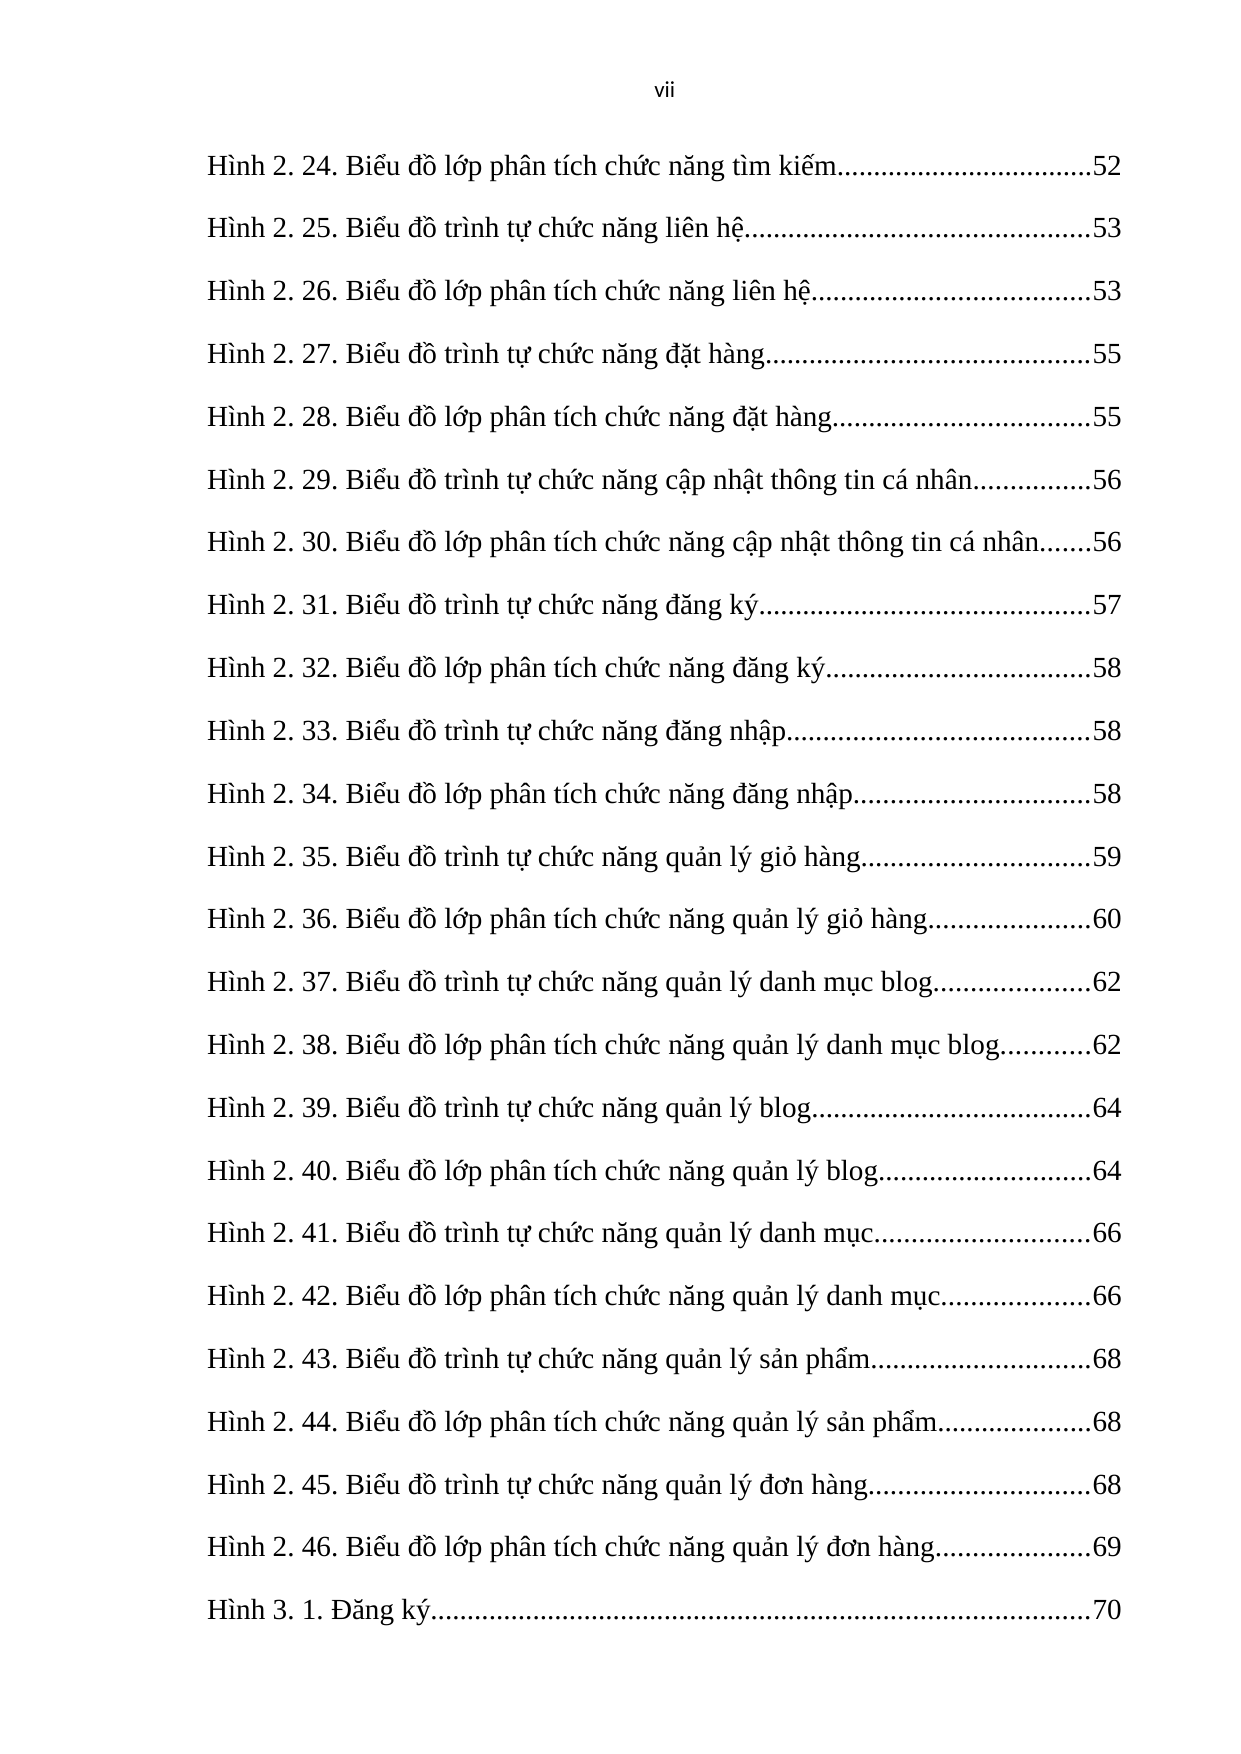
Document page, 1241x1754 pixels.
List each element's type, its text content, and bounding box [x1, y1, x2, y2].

text Hình 2. 38. Biểu đồ lớp phân tích chức năng quản lý danh mục blog 62 [207, 1027, 1122, 1061]
text Hình 2. 27. Biểu đồ trình tự chức năng đặt hàng 55 [207, 336, 1122, 370]
text Hình 3. 1. Đăng ký 70 [207, 1592, 1122, 1626]
text Hình 2. 39. Biểu đồ trình tự chức năng quản lý blog 64 [207, 1090, 1122, 1123]
text Hình 2. 46. Biểu đồ lớp phân tích chức năng quản lý đơn hàng 69 [207, 1529, 1122, 1563]
text Hình 2. 31. Biểu đồ trình tự chức năng đăng ký 57 [207, 587, 1122, 621]
text Hình 2. 43. Biểu đồ trình tự chức năng quản lý sản phẩm 68 [207, 1341, 1122, 1375]
text Hình 2. 34. Biểu đồ lớp phân tích chức năng đăng nhập 58 [207, 776, 1122, 809]
text Hình 2. 25. Biểu đồ trình tự chức năng liên hệ 53 [207, 211, 1122, 244]
text Hình 2. 37. Biểu đồ trình tự chức năng quản lý danh mục blog 62 [207, 964, 1122, 998]
text Hình 2. 24. Biểu đồ lớp phân tích chức năng tìm kiếm 52 [207, 148, 1122, 181]
text Hình 2. 40. Biểu đồ lớp phân tích chức năng quản lý blog 64 [207, 1153, 1122, 1186]
text Hình 2. 30. Biểu đồ lớp phân tích chức năng cập nhật thông tin cá nhân 56 [207, 524, 1122, 558]
text Hình 2. 26. Biểu đồ lớp phân tích chức năng liên hệ 53 [207, 273, 1122, 307]
text Hình 2. 42. Biểu đồ lớp phân tích chức năng quản lý danh mục 66 [207, 1278, 1122, 1312]
text Hình 2. 32. Biểu đồ lớp phân tích chức năng đăng ký 58 [207, 650, 1122, 684]
text Hình 2. 44. Biểu đồ lớp phân tích chức năng quản lý sản phẩm 68 [207, 1404, 1122, 1437]
text Hình 2. 45. Biểu đồ trình tự chức năng quản lý đơn hàng 68 [207, 1467, 1122, 1500]
text Hình 2. 28. Biểu đồ lớp phân tích chức năng đặt hàng 55 [207, 399, 1122, 432]
text Hình 2. 41. Biểu đồ trình tự chức năng quản lý danh mục 66 [207, 1216, 1122, 1249]
text Hình 2. 36. Biểu đồ lớp phân tích chức năng quản lý giỏ hàng 60 [207, 901, 1122, 935]
text Hình 2. 33. Biểu đồ trình tự chức năng đăng nhập 58 [207, 713, 1122, 747]
text Hình 2. 35. Biểu đồ trình tự chức năng quản lý giỏ hàng 59 [207, 839, 1122, 872]
text Hình 2. 29. Biểu đồ trình tự chức năng cập nhật thông tin cá nhân 56 [207, 462, 1122, 495]
